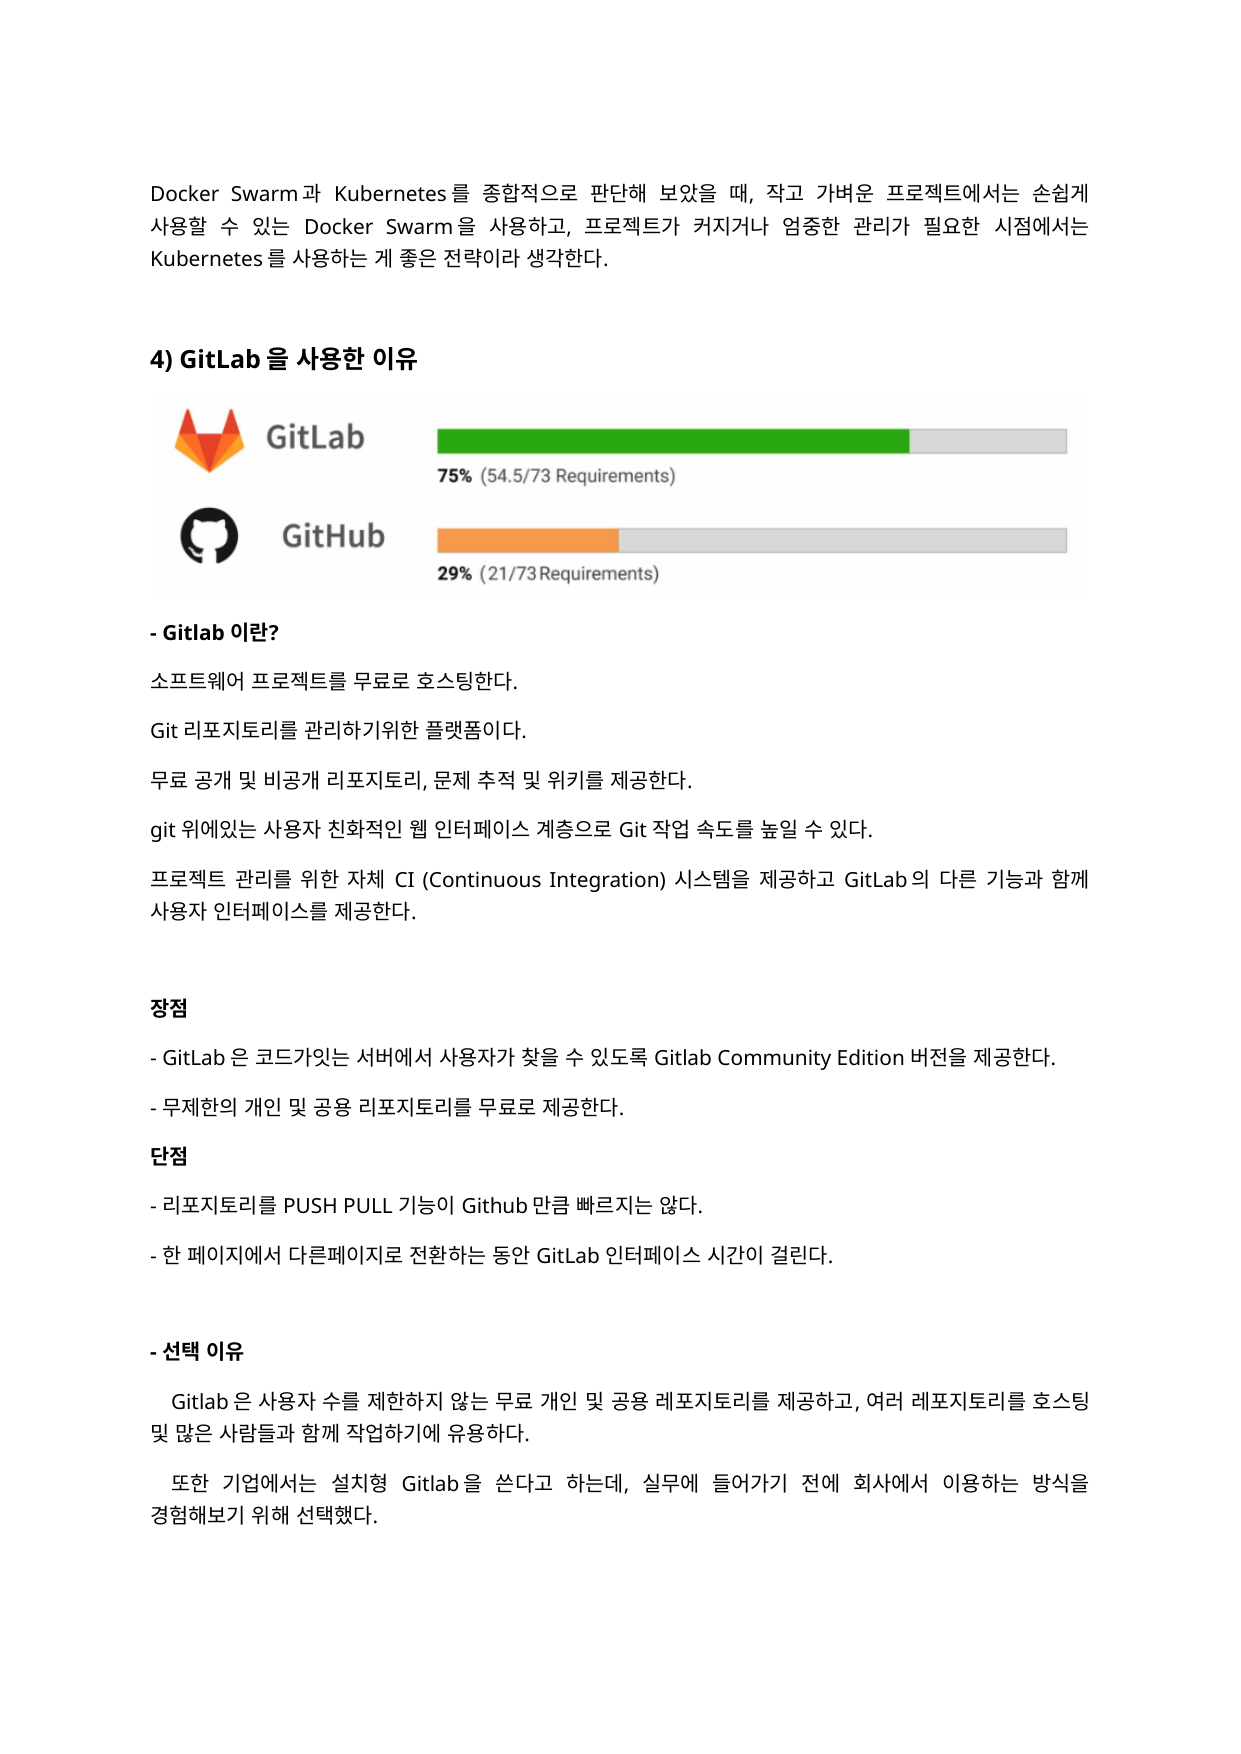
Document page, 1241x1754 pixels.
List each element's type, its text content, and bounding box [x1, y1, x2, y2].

text - 한 페이지에서 다른페이지로 전환하는 동안 GitLab 인터페이스 시간이 걸린다. [150, 1239, 1090, 1269]
text git 위에있는 사용자 친화적인 웹 인터페이스 계층으로 Git 작업 속도를 높일 수 있다. [150, 813, 1090, 844]
picture [150, 395, 1091, 598]
text 단점 [150, 1140, 1090, 1171]
text 소프트웨어 프로젝트를 무료로 호스팅한다. [150, 665, 1090, 696]
text Git 리포지토리를 관리하기위한 플랫폼이다. [150, 715, 1090, 745]
text 또한 기업에서는 설치형 Gitlab을 쓴다고 하는데, 실무에 들어가기 전에 회사에서 이용하는 방식을 경험해보기 위해 선택했다. [150, 1467, 1090, 1530]
text 프로젝트 관리를 위한 자체 CI (Continuous Integration) 시스템을 제공하고 GitLab의 다른 기능과 함께 사용자 인터페이스를 제공한다. [150, 863, 1090, 926]
text - 리포지토리를 PUSH PULL 기능이 Github만큼 빠르지는 않다. [150, 1189, 1090, 1220]
text - 무제한의 개인 및 공용 리포지토리를 무료로 제공한다. [150, 1091, 1090, 1121]
text 4) GitLab을 사용한 이유 [150, 339, 1090, 376]
text - GitLab은 코드가잇는 서버에서 사용자가 찾을 수 있도록 Gitlab Community Edition 버전을 제공한다. [150, 1042, 1090, 1072]
text Gitlab은 사용자 수를 제한하지 않는 무료 개인 및 공용 레포지토리를 제공하고, 여러 레포지토리를 호스팅 및 많은 사람들과 함께 작업하기에 유용하다. [150, 1385, 1090, 1448]
text 장점 [150, 992, 1090, 1022]
text - 선택 이유 [150, 1336, 1090, 1366]
text 무료 공개 및 비공개 리포지토리, 문제 추적 및 위키를 제공한다. [150, 764, 1090, 794]
text Docker Swarm과 Kubernetes를 종합적으로 판단해 보았을 때, 작고 가벼운 프로젝트에서는 손쉽게 사용할 수 있는 Docker Swarm을 사용하고, 프로젝트가 커지거나 엄중한 관리가 필요한 시점에서는 Kubernetes를 사용하는 게 좋은 전략이라 생각한다. [150, 177, 1090, 273]
text - Gitlab 이란? [150, 616, 1090, 646]
